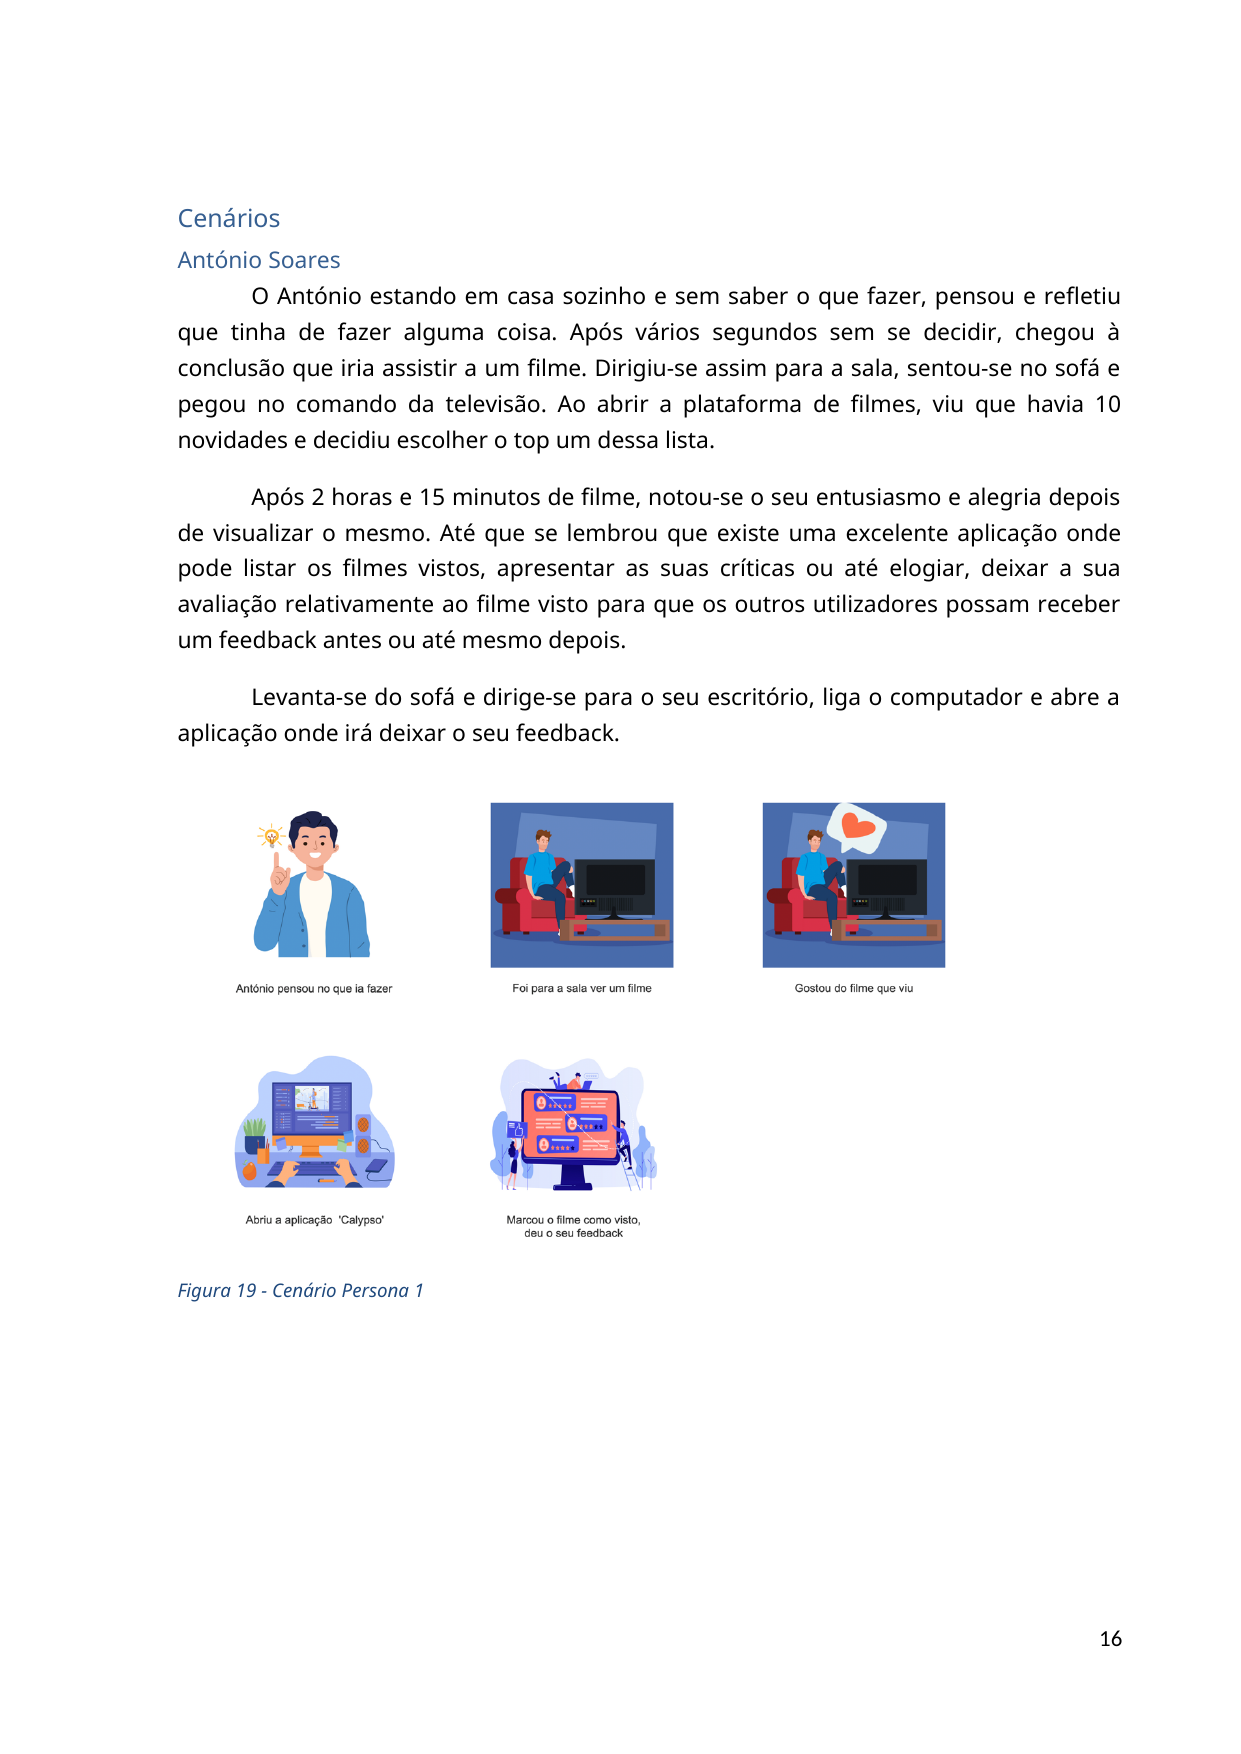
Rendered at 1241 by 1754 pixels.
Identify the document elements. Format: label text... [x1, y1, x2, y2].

text Após 2 horas e 15 minutos de filme, notou-se o seu entusiasmo e alegria depois de visualizar o mesmo. Até que se lembrou que existe uma excelente aplicação onde pode listar os filmes vistos, apresentar as suas críticas ou até elogiar, deixar a sua avaliação relativamente ao filme visto para que os outros utilizadores possam receber um feedback antes ou até mesmo depois. [177, 481, 1122, 656]
subtitle Cenários [177, 201, 1122, 235]
text Levanta-se do sofá e dirige-se para o seu escritório, liga o computador e abre a aplicação onde irá deixar o seu feedback. [177, 681, 1122, 748]
picture [177, 773, 1020, 1252]
subtitle António Soares [177, 244, 1122, 275]
text Figura 19 - Cenário Persona 1 [177, 1277, 1122, 1303]
text O António estando em casa sozinho e sem saber o que fazer, pensou e refletiu que tinha de fazer alguma coisa. Após vários segundos sem se decidir, chegou à conclusão que iria assistir a um filme. Dirigiu-se assim para a sala, sentou-se no sofá e pegou no comando da televisão. Ao abrir a plataforma de filmes, viu que havia 10 novidades e decidiu escolher o top um dessa lista. [177, 280, 1122, 455]
